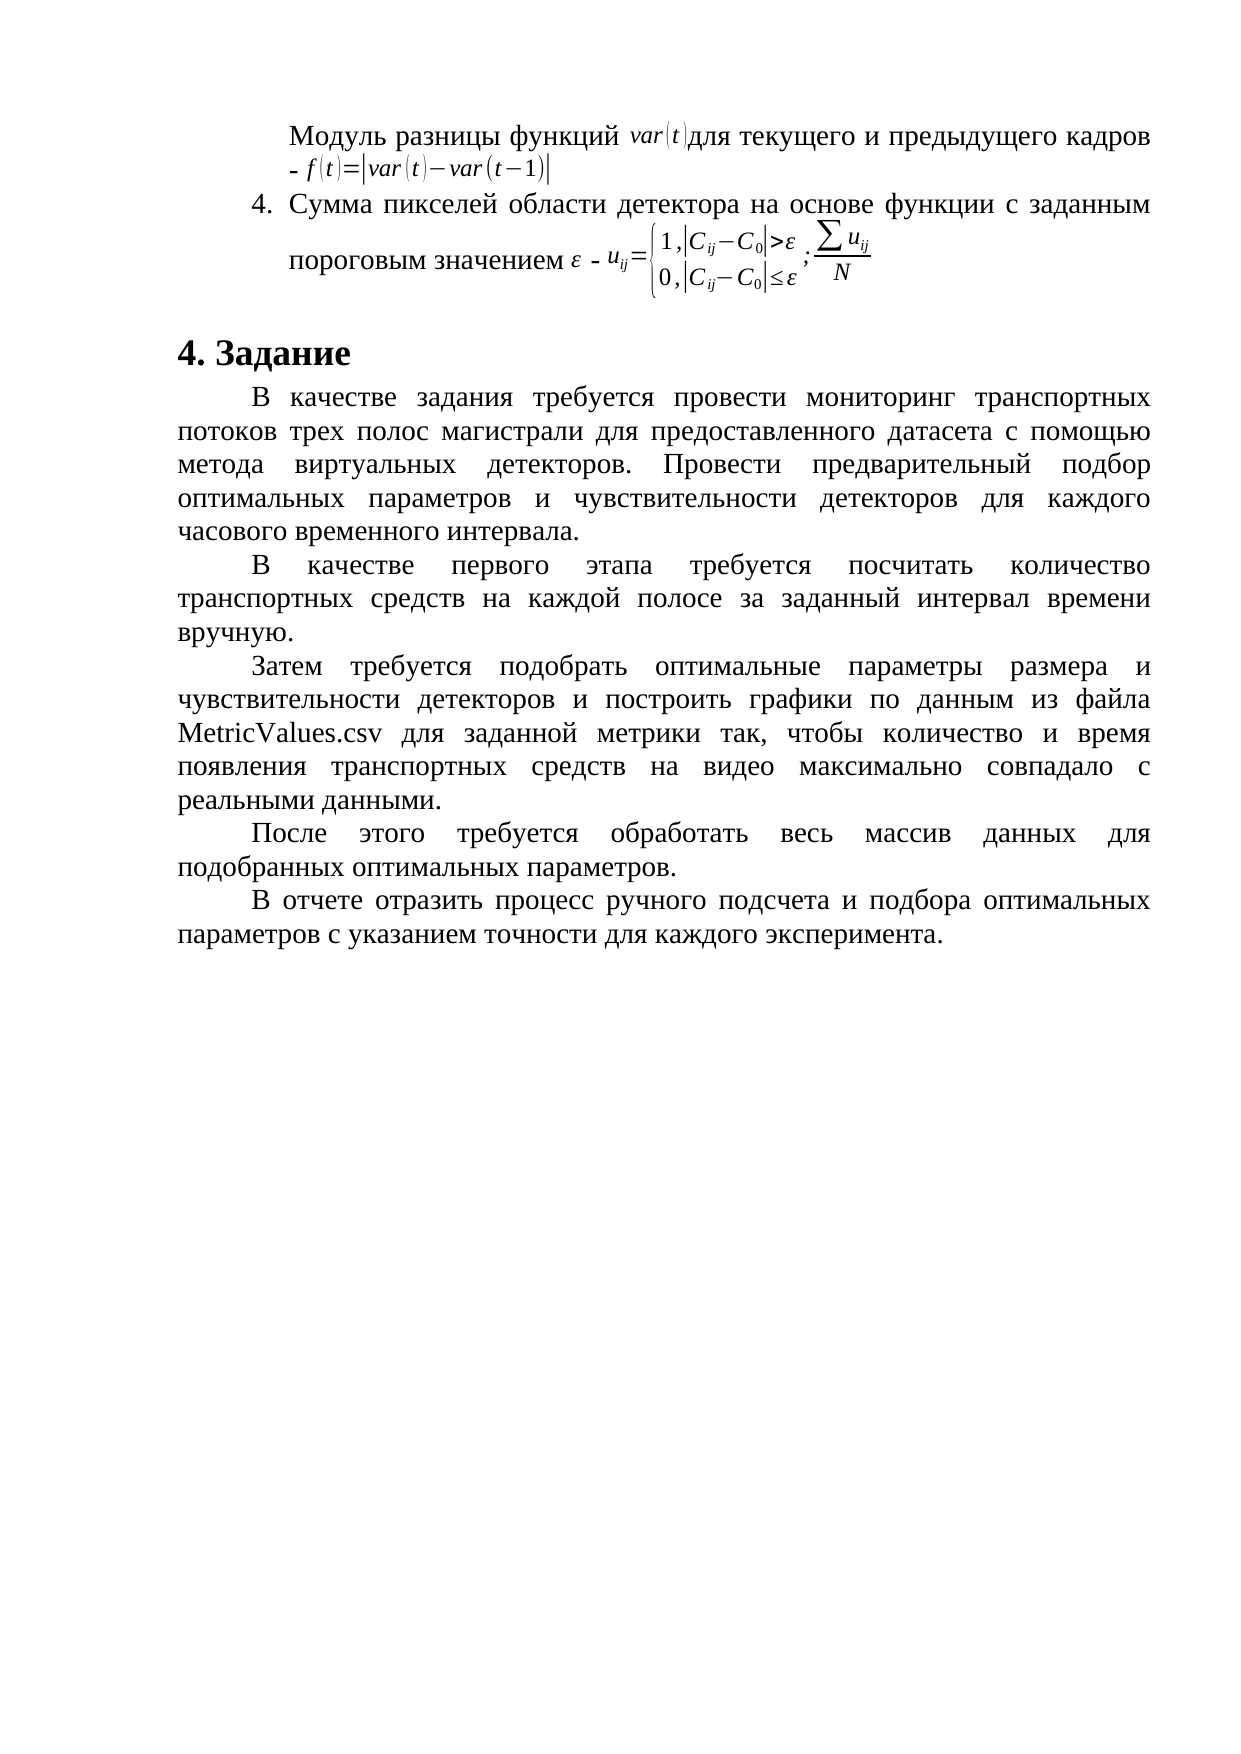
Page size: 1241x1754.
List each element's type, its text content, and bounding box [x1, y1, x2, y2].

text После этого требуется обработать весь массив данных для подобранных оптимальных параметров. [177, 815, 1152, 882]
subtitle 4. Задание [177, 330, 1152, 373]
list Сумма пикселей области детектора на основе функции с заданным пороговым значением - [251, 186, 1152, 299]
text В качестве задания требуется провести мониторинг транспортных потоков трех полос магистрали для предоставленного датасета с помощью метода виртуальных детекторов. Провести предварительный подбор оптимальных параметров и чувствительности детекторов для каждого часового временного интервала. [177, 379, 1152, 547]
text В качестве первого этапа требуется посчитать количество транспортных средств на каждой полосе за заданный интервал времени вручную. [177, 547, 1152, 648]
text Затем требуется подобрать оптимальные параметры размера и чувствительности детекторов и построить графики по данным из файла MetricValues.csv для заданной метрики так, чтобы количество и время появления транспортных средств на видео максимально совпадало с реальными данными. [177, 648, 1152, 815]
list Модуль разницы функций для текущего и предыдущего кадров - [289, 118, 1152, 186]
text В отчете отразить процесс ручного подсчета и подбора оптимальных параметров с указанием точности для каждого эксперимента. [177, 882, 1152, 949]
